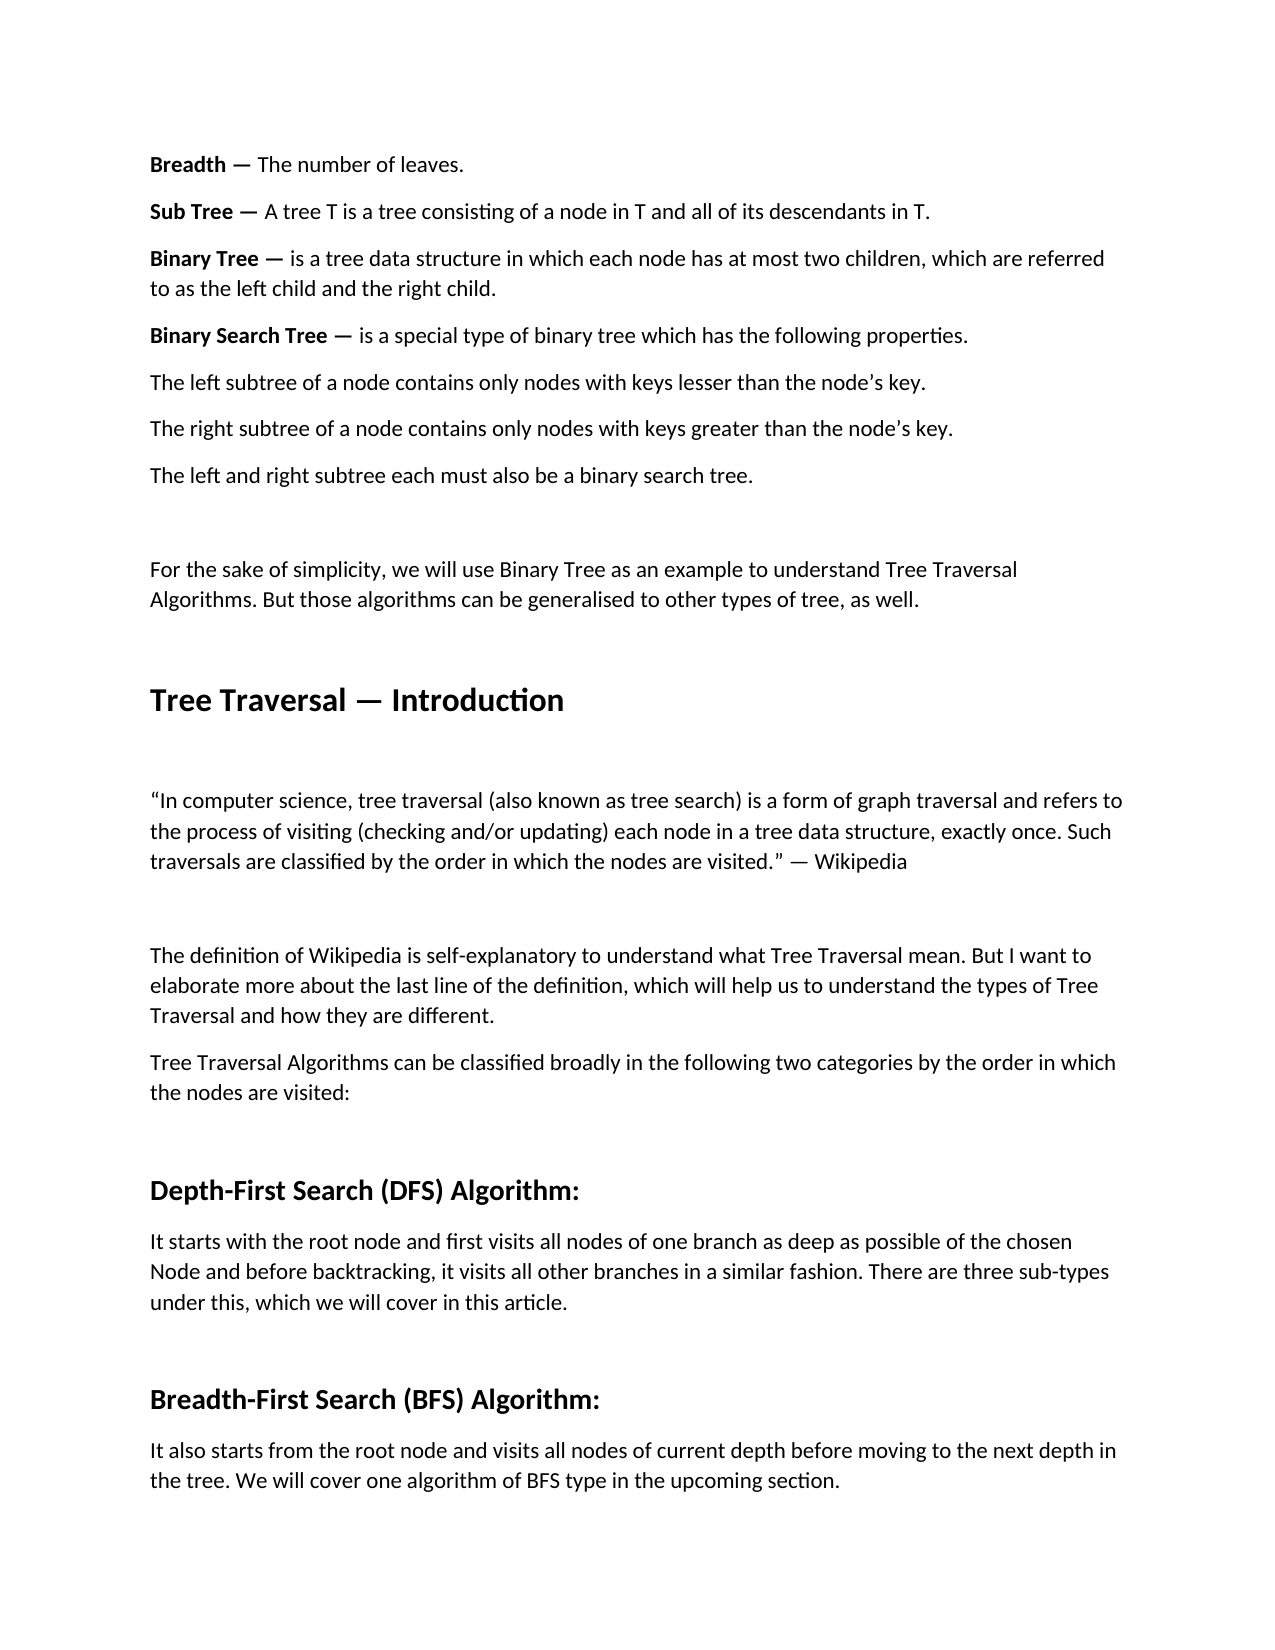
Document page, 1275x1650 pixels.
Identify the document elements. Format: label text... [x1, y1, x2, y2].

text The definition of Wikipedia is self-explanatory to understand what Tree Traversal mean. But I want to elaborate more about the last line of the definition, which will help us to understand the types of Tree Traversal and how they are different. [150, 941, 1125, 1029]
text It also starts from the root node and visits all nodes of current depth before moving to the next depth in the tree. We will cover one algorithm of BFS type in the upcoming section. [150, 1436, 1125, 1495]
text “In computer science, tree traversal (also known as tree search) is a form of graph traversal and refers to the process of visiting (checking and/or updating) each node in a tree data structure, exactly once. Such traversals are classified by the order in which the nodes are visited.” — Wikipedia [150, 787, 1125, 875]
text For the sake of simplicity, we will use Binary Tree as an example to understand Tree Traversal Algorithms. But those algorithms can be generalised to other types of tree, as well. [150, 555, 1125, 613]
text Binary Search Tree — is a special type of binary tree which has the following properties. [150, 321, 1125, 349]
text Depth-First Search (DFS) Algorithm: [150, 1172, 1125, 1208]
text It starts with the root node and first visits all nodes of one branch as deep as possible of the chosen Node and before backtracking, it visits all other branches in a similar fashion. There are three sub-types under this, which we will cover in this article. [150, 1227, 1125, 1316]
text Sub Tree — A tree T is a tree consisting of a node in T and all of its descendants in T. [150, 197, 1125, 225]
text Breadth — The number of leaves. [150, 150, 1125, 178]
text The left subtree of a node contains only nodes with keys lesser than the node’s key. [150, 368, 1125, 396]
text Binary Tree — is a tree data structure in which each node has at most two children, which are referred to as the left child and the right child. [150, 244, 1125, 302]
text Breadth-First Search (BFS) Algorithm: [150, 1381, 1125, 1417]
text The left and right subtree each must also be a binary search tree. [150, 461, 1125, 489]
text Tree Traversal Algorithms can be classified broadly in the following two categories by the order in which the nodes are visited: [150, 1048, 1125, 1106]
text Tree Traversal — Introduction [150, 679, 1125, 720]
text The right subtree of a node contains only nodes with keys greater than the node’s key. [150, 414, 1125, 443]
